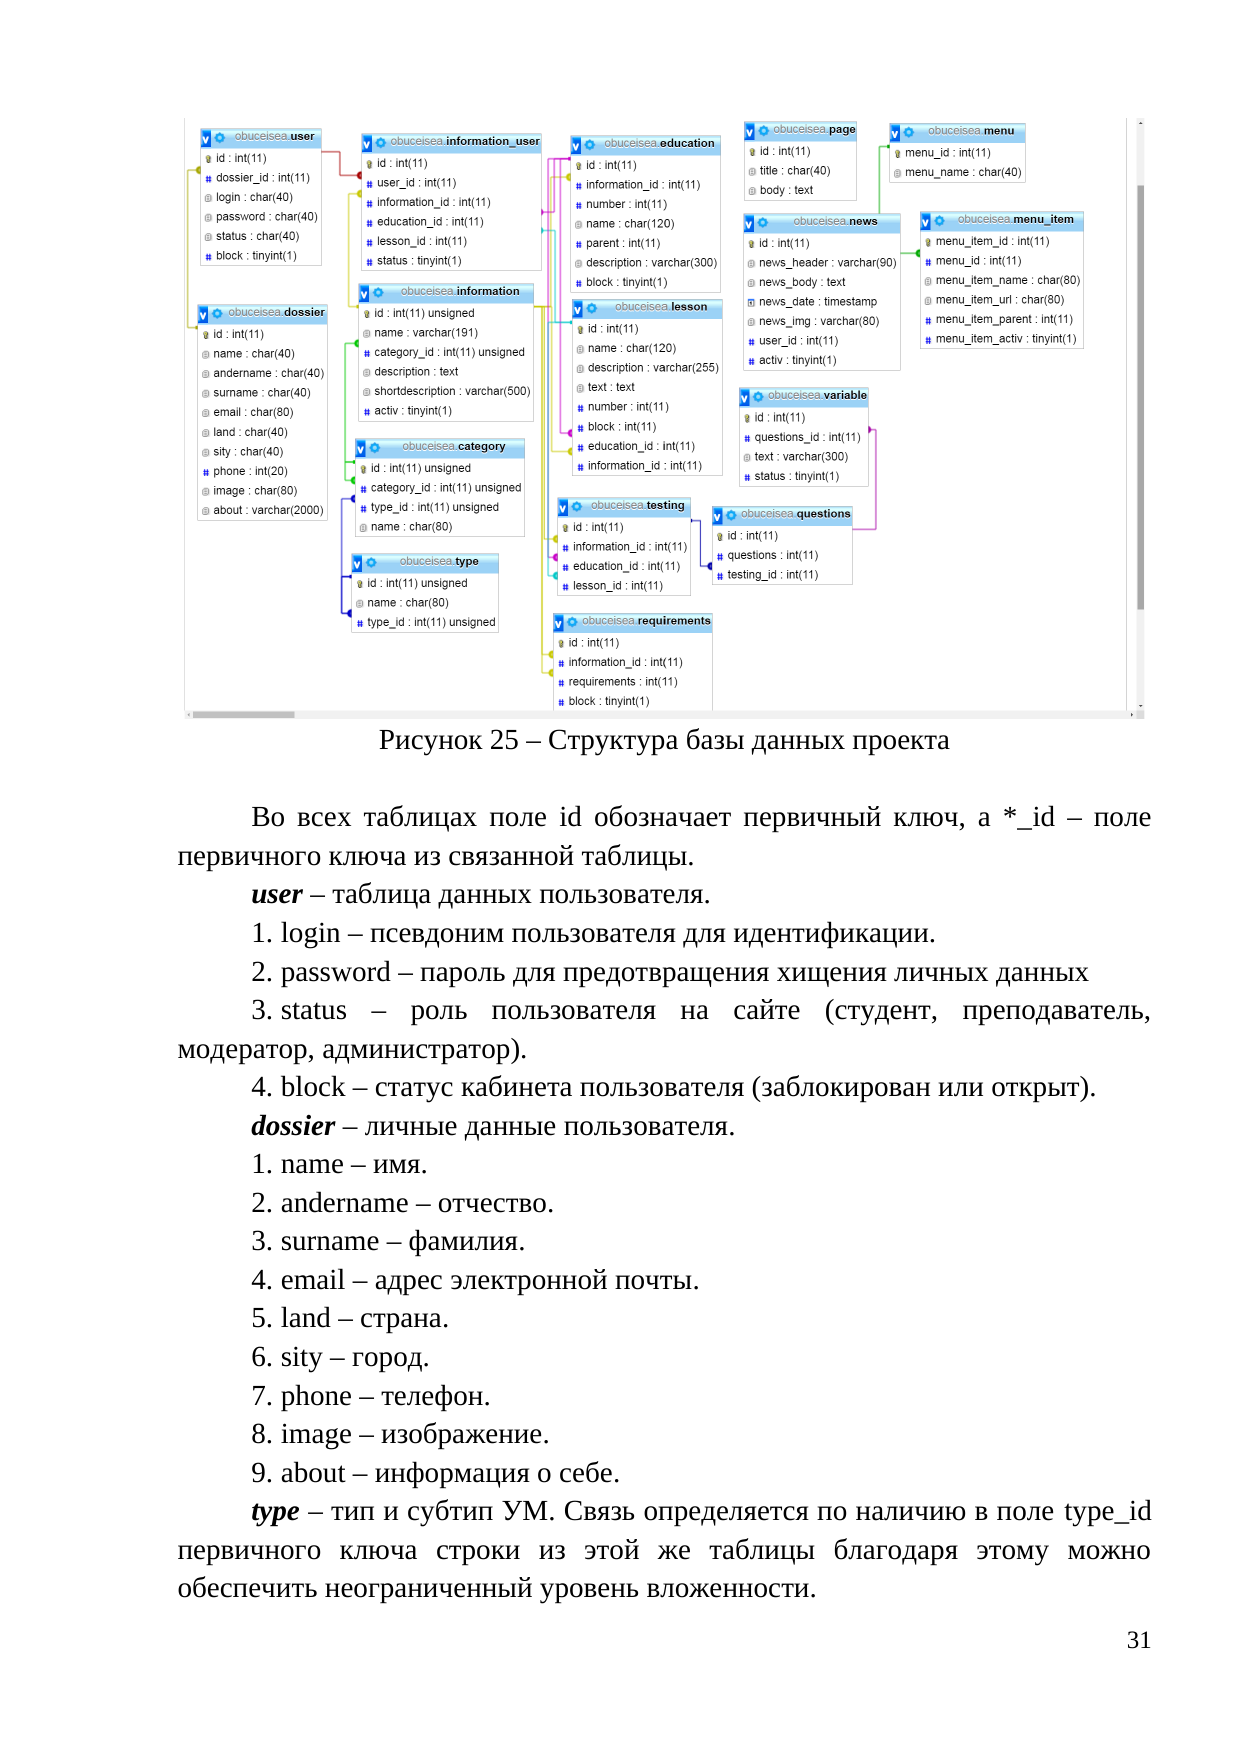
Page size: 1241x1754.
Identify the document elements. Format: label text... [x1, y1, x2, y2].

list name – имя. [251, 1146, 1152, 1180]
list login – псевдоним пользователя для идентификации. [177, 915, 1152, 949]
picture [184, 118, 1145, 719]
list block – статус кабинета пользователя (заблокирован или открыт). [177, 1069, 1152, 1103]
text user – таблица данных пользователя. [177, 877, 1152, 910]
text Рисунок 25 – Структура базы данных проекта [177, 722, 1152, 756]
list surname – фамилия. [251, 1223, 1152, 1257]
list andername – отчество. [251, 1185, 1152, 1218]
text type – тип и субтип УМ. Связь определяется по наличию в поле type_id первичного ключа строки из этой же таблицы благодаря этому можно обеспечить неограниченный уровень вложенности. [177, 1493, 1152, 1604]
list land – страна. [251, 1301, 1152, 1334]
list phone – телефон. [251, 1378, 1152, 1411]
list image – изображение. [251, 1416, 1152, 1450]
list sity – город. [251, 1339, 1152, 1373]
text Во всех таблицах поле id обозначает первичный ключ, а *_id – поле первичного ключа из связанной таблицы. [177, 799, 1152, 872]
list email – адрес электронной почты. [251, 1262, 1152, 1296]
list status – роль пользователя на сайте (студент, преподаватель, модератор, администратор). [177, 992, 1152, 1064]
text dossier – личные данные пользователя. [177, 1108, 1152, 1141]
list password – пароль для предотвращения хищения личных данных [177, 954, 1152, 987]
list about – информация о себе. [251, 1455, 1152, 1488]
